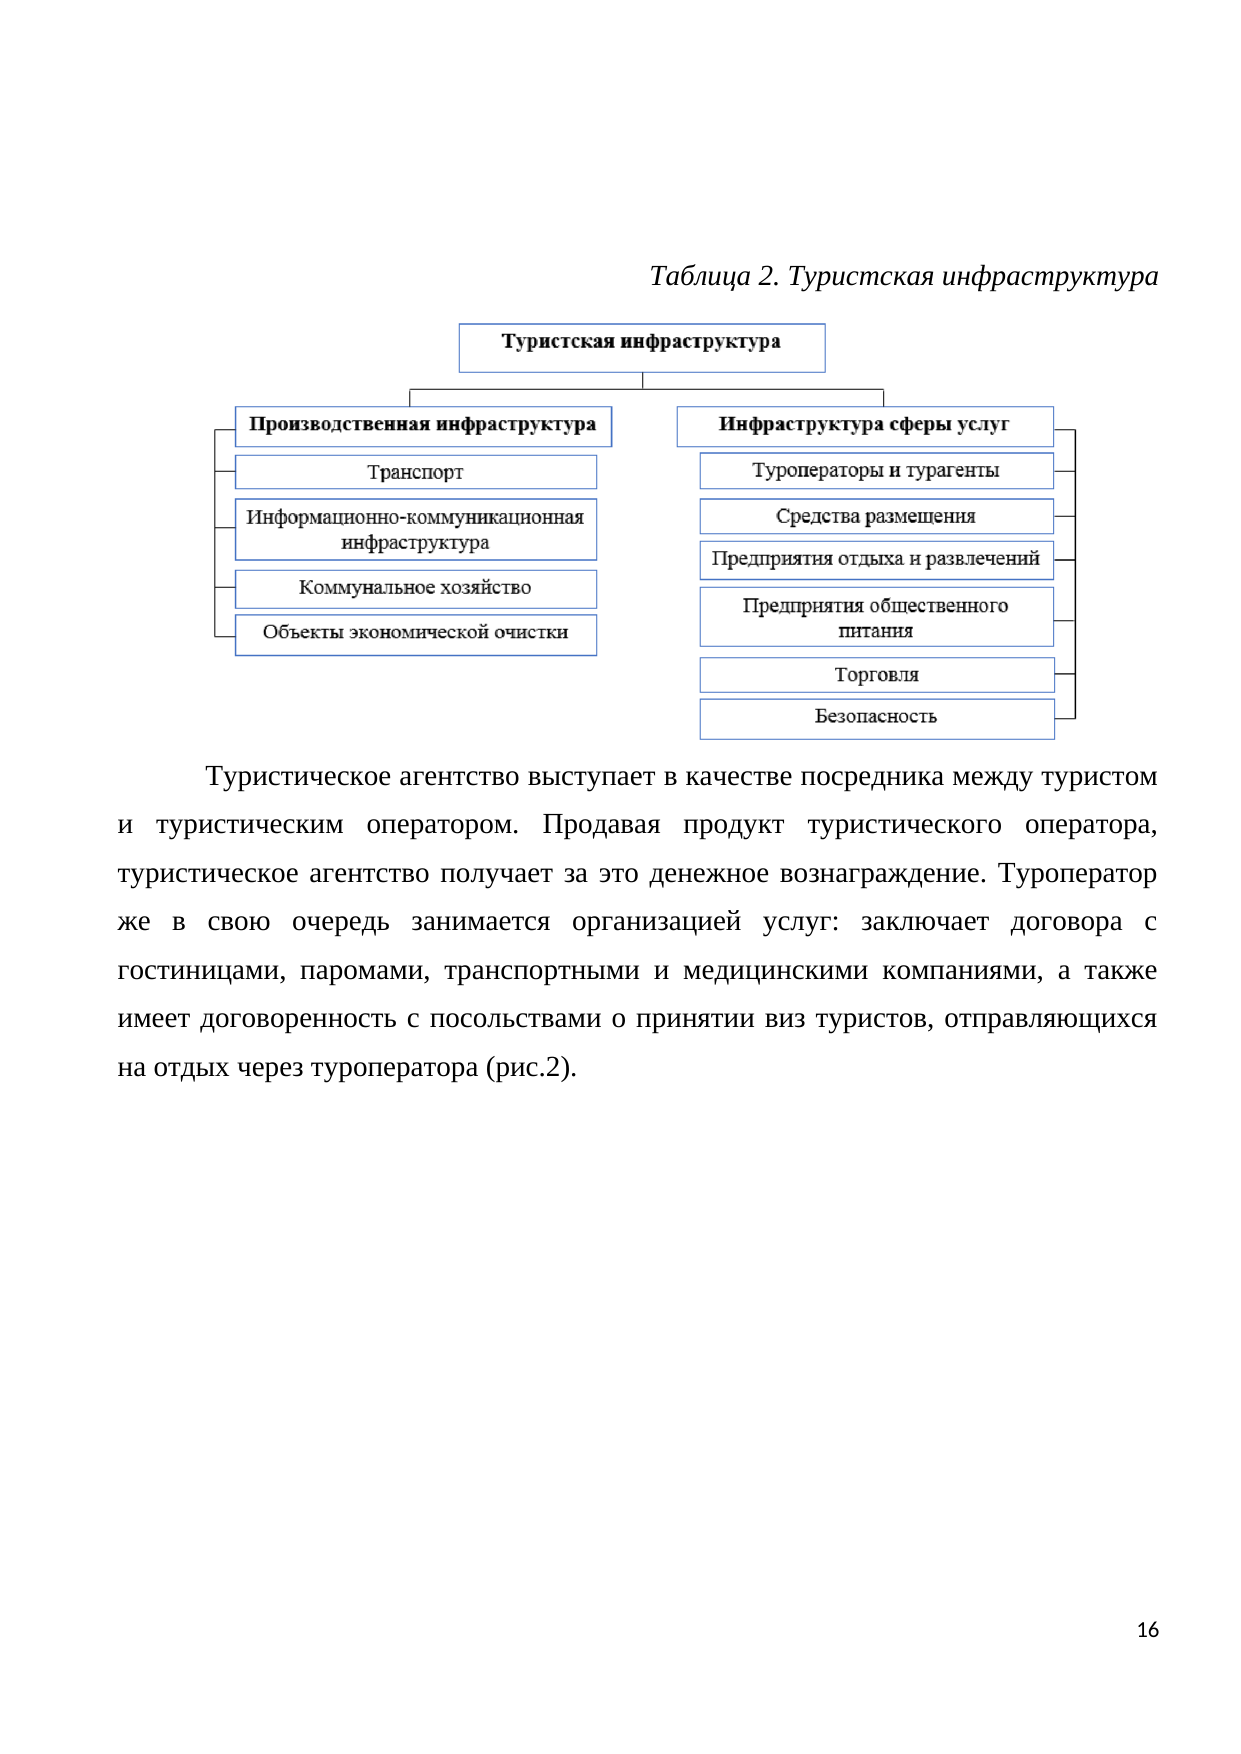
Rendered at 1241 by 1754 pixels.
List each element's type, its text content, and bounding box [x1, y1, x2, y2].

picture [199, 308, 1085, 746]
text Таблица 2. Туристская инфраструктура [118, 258, 1159, 292]
text Туристическое агентство выступает в качестве посредника между туристом и туристическим оператором. Продавая продукт туристического оператора, туристическое агентство получает за это денежное вознаграждение. Туроператор же в свою очередь занимается организацией услуг: заключает договора с гостиницами, паромами, транспортными и медицинскими компаниями, а также имеет договоренность с посольствами о принятии виз туристов, отправляющихся на отдых через туроператора (рис.2). [117, 758, 1159, 1083]
